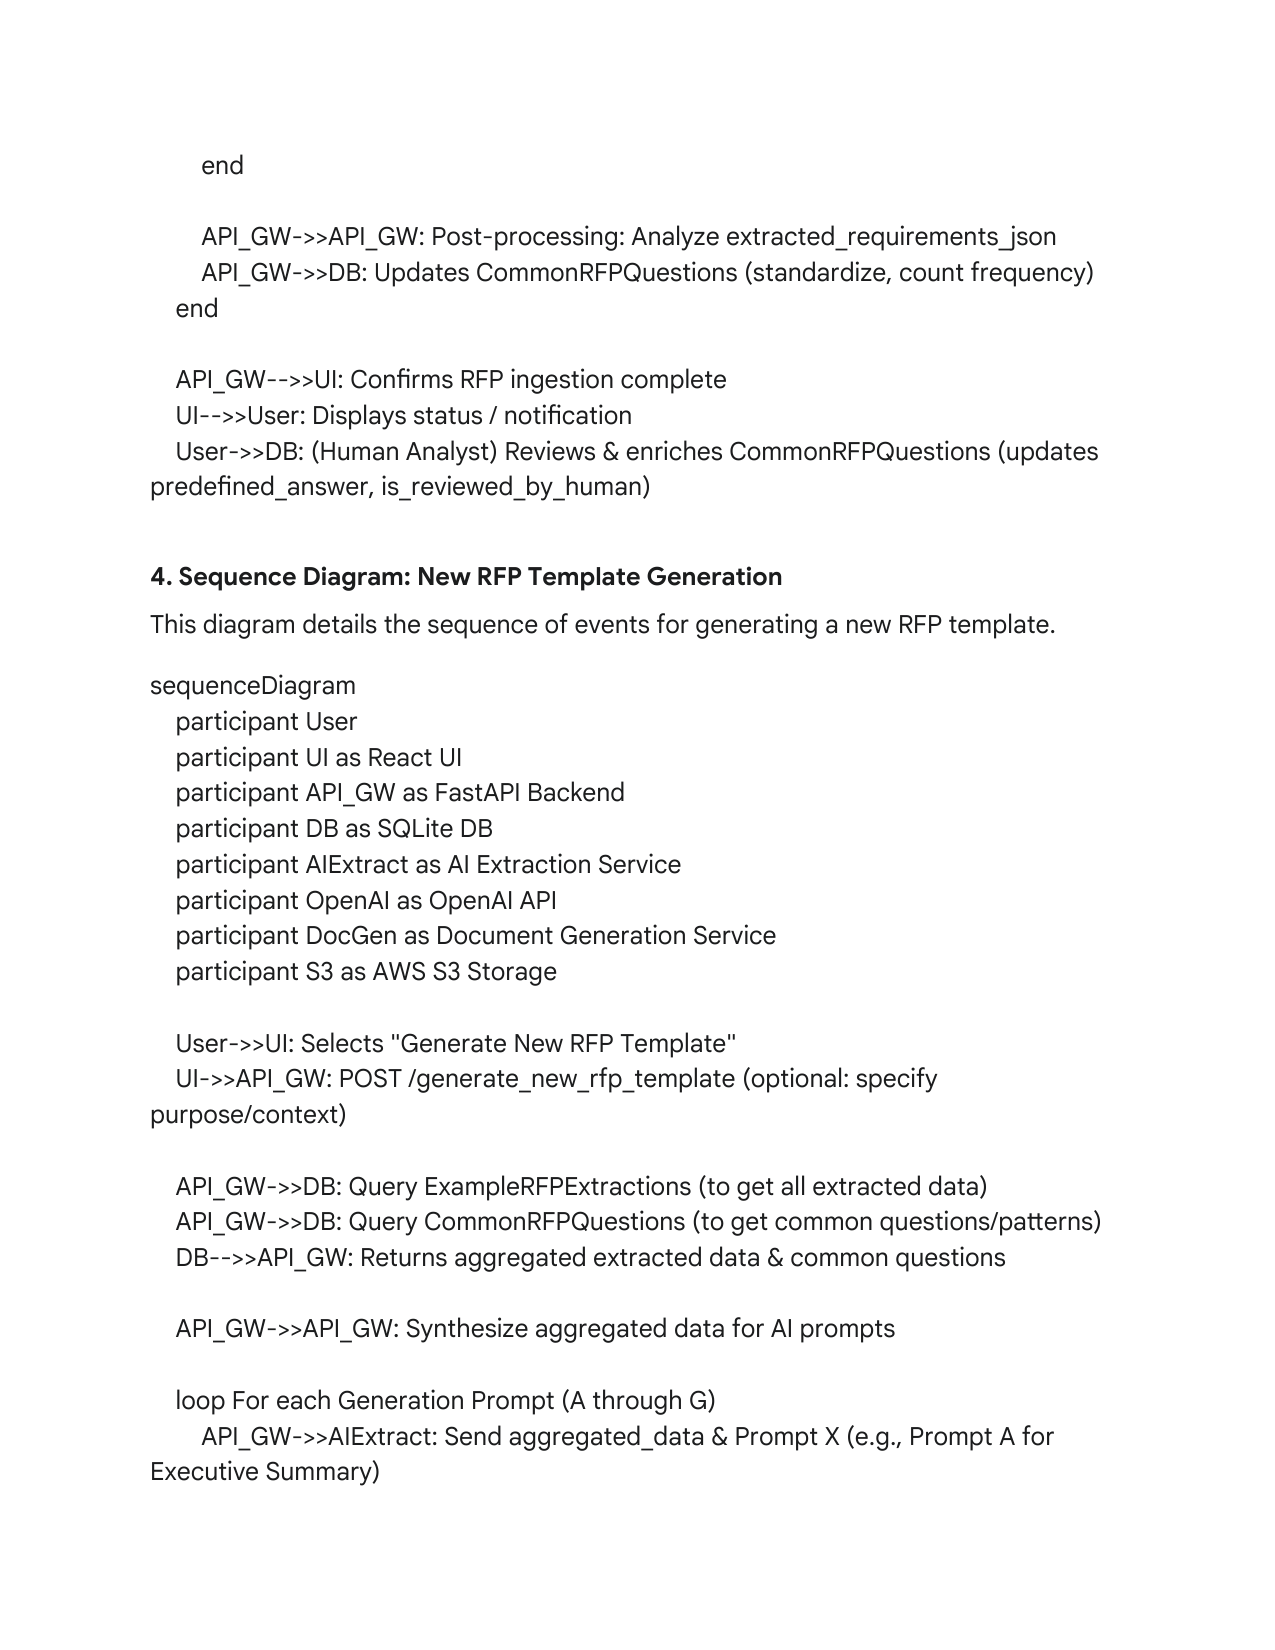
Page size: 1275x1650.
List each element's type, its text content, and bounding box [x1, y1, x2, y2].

text This diagram details the sequence of events for generating a new RFP template. [150, 610, 1125, 641]
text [150, 150, 1125, 533]
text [150, 671, 1125, 1488]
subtitle 4. Sequence Diagram: New RFP Template Generation [150, 562, 1125, 593]
